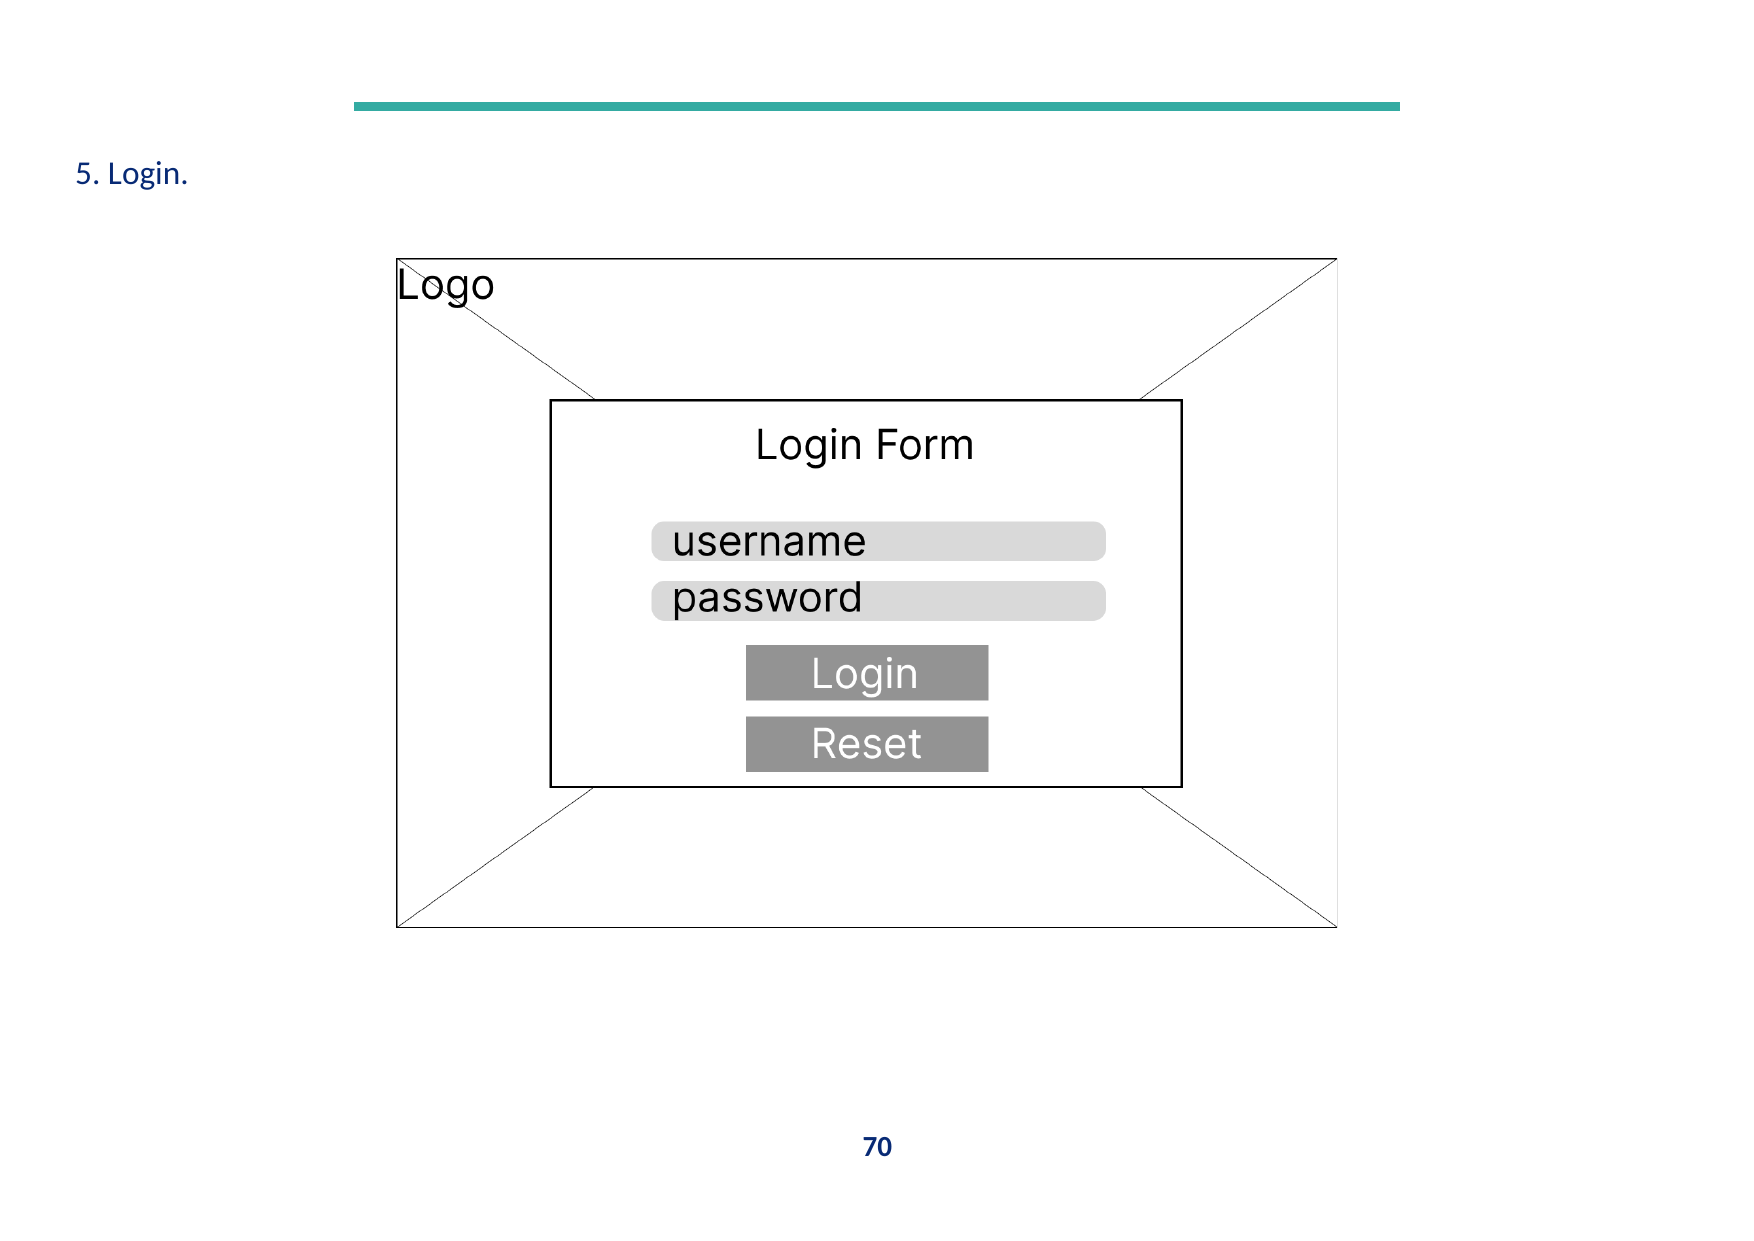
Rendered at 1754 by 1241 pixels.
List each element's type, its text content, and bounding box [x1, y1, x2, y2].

subtitle 5. Login. [75, 152, 1679, 193]
picture [396, 258, 1338, 928]
